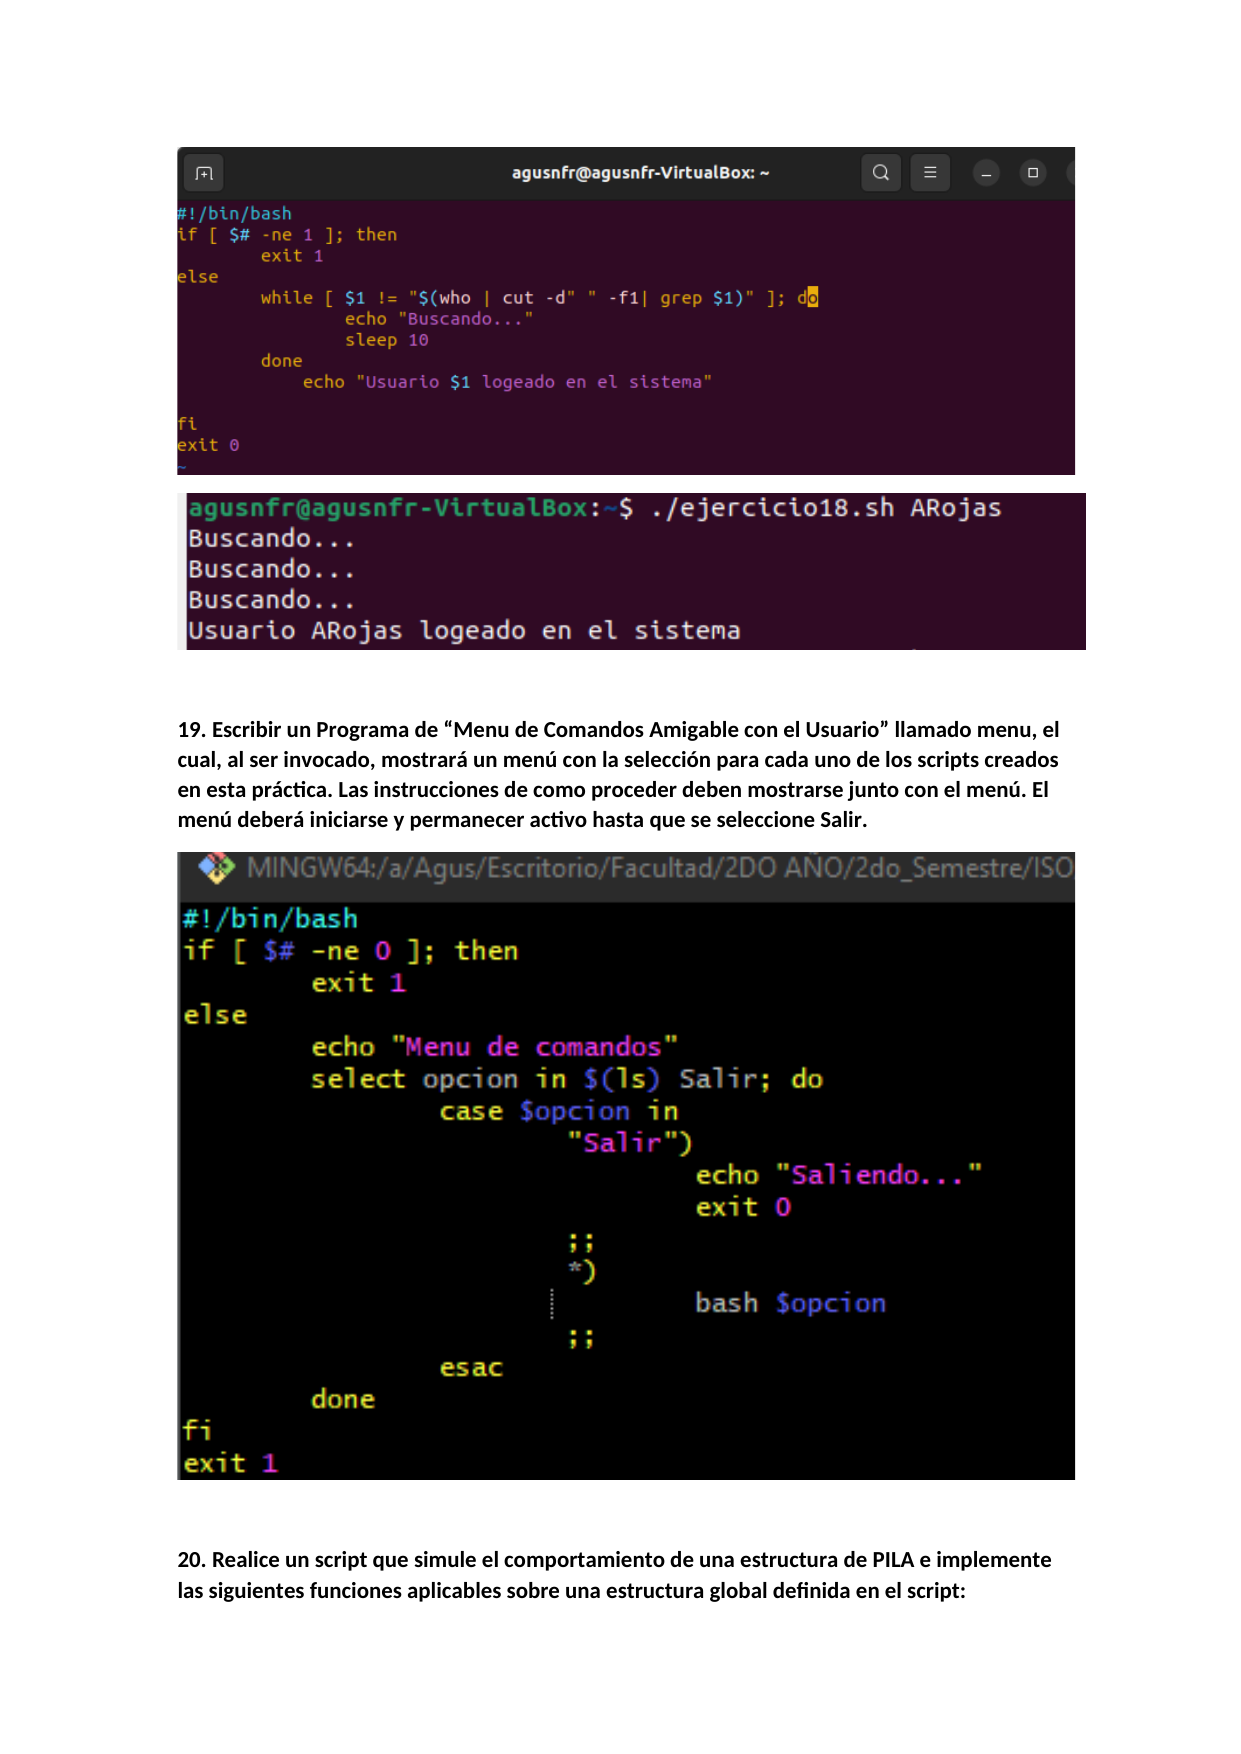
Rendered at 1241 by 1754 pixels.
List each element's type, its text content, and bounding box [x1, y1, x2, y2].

text 20. Realice un script que simule el comportamiento de una estructura de PILA e implemente las siguientes funciones aplicables sobre una estructura global definida en el script: [177, 1546, 1063, 1604]
text 19. Escribir un Programa de “Menu de Comandos Amigable con el Usuario” llamado menu, el cual, al ser invocado, mostrará un menú con la selección para cada uno de los scripts creados en esta práctica. Las instrucciones de como proceder deben mostrarse junto con el menú. El menú deberá iniciarse y permanecer activo hasta que se seleccione Salir. [177, 715, 1063, 834]
picture [177, 147, 1076, 475]
picture [177, 493, 1086, 650]
picture [177, 852, 1076, 1480]
